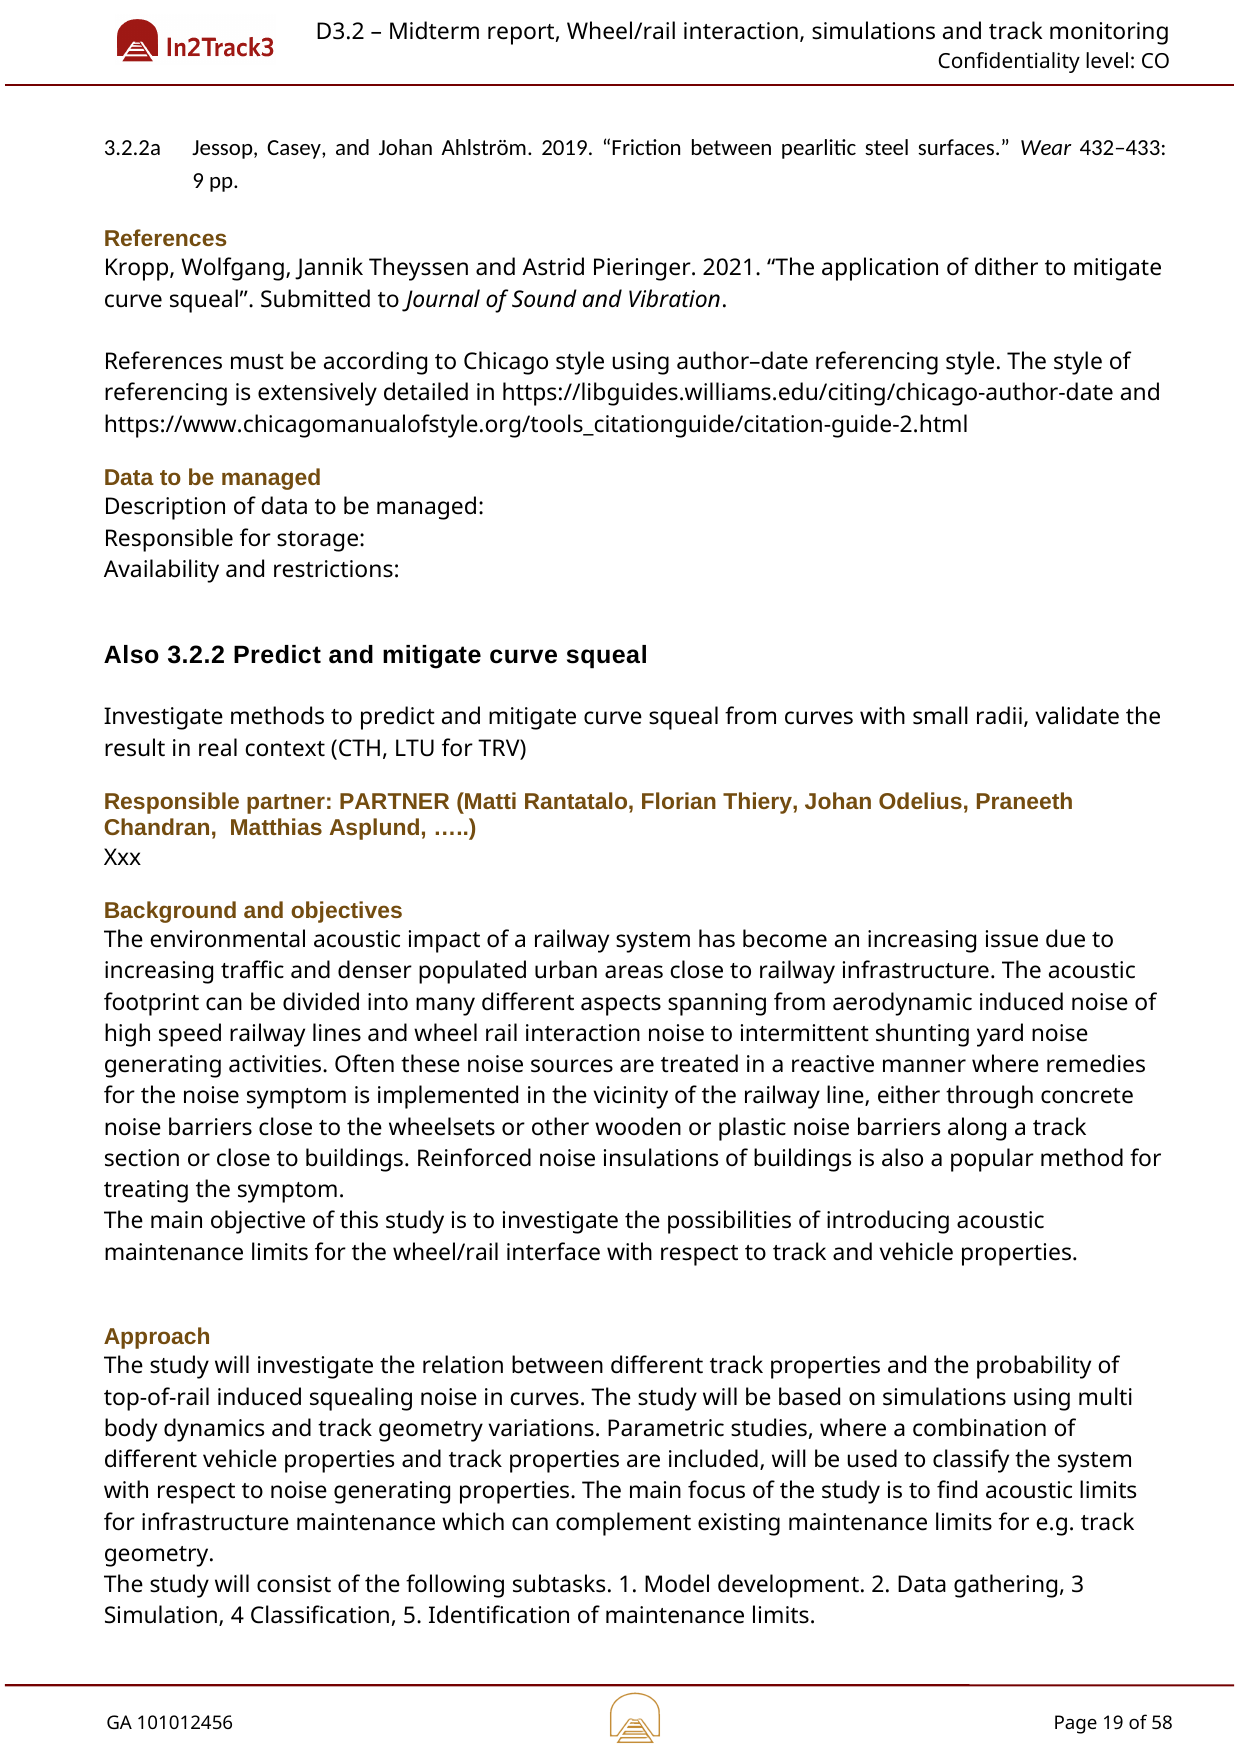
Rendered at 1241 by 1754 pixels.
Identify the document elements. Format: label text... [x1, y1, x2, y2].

subtitle Responsible partner: PARTNER (Matti Rantatalo, Florian Thiery, Johan Odelius, Praneeth Chandran, Matthias Asplund, …..) [103, 788, 1167, 840]
subtitle Data to be managed [103, 464, 1167, 490]
text Responsible for storage: [103, 521, 1167, 553]
subtitle References [103, 225, 1167, 251]
text Investigate methods to predict and mitigate curve squeal from curves with small radii, validate the result in real context (CTH, LTU for TRV) [103, 700, 1167, 763]
text The study will investigate the relation between different track properties and the probability of top-of-rail induced squealing noise in curves. The study will be based on simulations using multi body dynamics and track geometry variations. Parametric studies, where a combination of different vehicle properties and track properties are included, will be used to classify the system with respect to noise generating properties. The main focus of the study is to find acoustic limits for infrastructure maintenance which can complement existing maintenance limits for e.g. track geometry. [103, 1349, 1167, 1568]
text Kropp, Wolfgang, Jannik Theyssen and Astrid Pieringer. 2021. “The application of dither to mitigate curve squeal”. Submitted to Journal of Sound and Vibration. [103, 251, 1167, 314]
text References must be according to Chicago style using author–date referencing style. The style of referencing is extensively detailed in https://libguides.williams.edu/citing/chicago-author-date and https://www.chicagomanualofstyle.org/tools_citationguide/citation-guide-2.html [103, 345, 1167, 439]
subtitle Also 3.2.2 Predict and mitigate curve squeal [103, 640, 1167, 669]
text Xxx [103, 840, 1167, 872]
subtitle Approach [103, 1323, 1167, 1349]
list 3.2.2a Jessop, Casey, and Johan Ahlström. 2019. “Friction between pearlitic steel surfaces.” Wear 432–433: 9 pp. [103, 133, 1167, 194]
text Availability and restrictions: [103, 553, 1167, 584]
text The study will consist of the following subtasks. 1. Model development. 2. Data gathering, 3 Simulation, 4 Classification, 5. Identification of maintenance limits. [103, 1568, 1167, 1631]
picture [114, 14, 276, 65]
subtitle Background and objectives [103, 897, 1167, 923]
text The environmental acoustic impact of a railway system has become an increasing issue due to increasing traffic and denser populated urban areas close to railway infrastructure. The acoustic footprint can be divided into many different aspects spanning from aerodynamic induced noise of high speed railway lines and wheel rail interaction noise to intermittent shunting yard noise generating activities. Often these noise sources are treated in a reactive manner where remedies for the noise symptom is implemented in the vicinity of the railway line, either through concrete noise barriers close to the wheelsets or other wooden or plastic noise barriers along a track section or close to buildings. Reinforced noise insulations of buildings is also a popular method for treating the symptom. [103, 923, 1167, 1204]
text Description of data to be managed: [103, 490, 1167, 521]
text The main objective of this study is to investigate the possibilities of introducing acoustic maintenance limits for the wheel/rail interface with respect to track and vehicle properties. [103, 1204, 1167, 1267]
